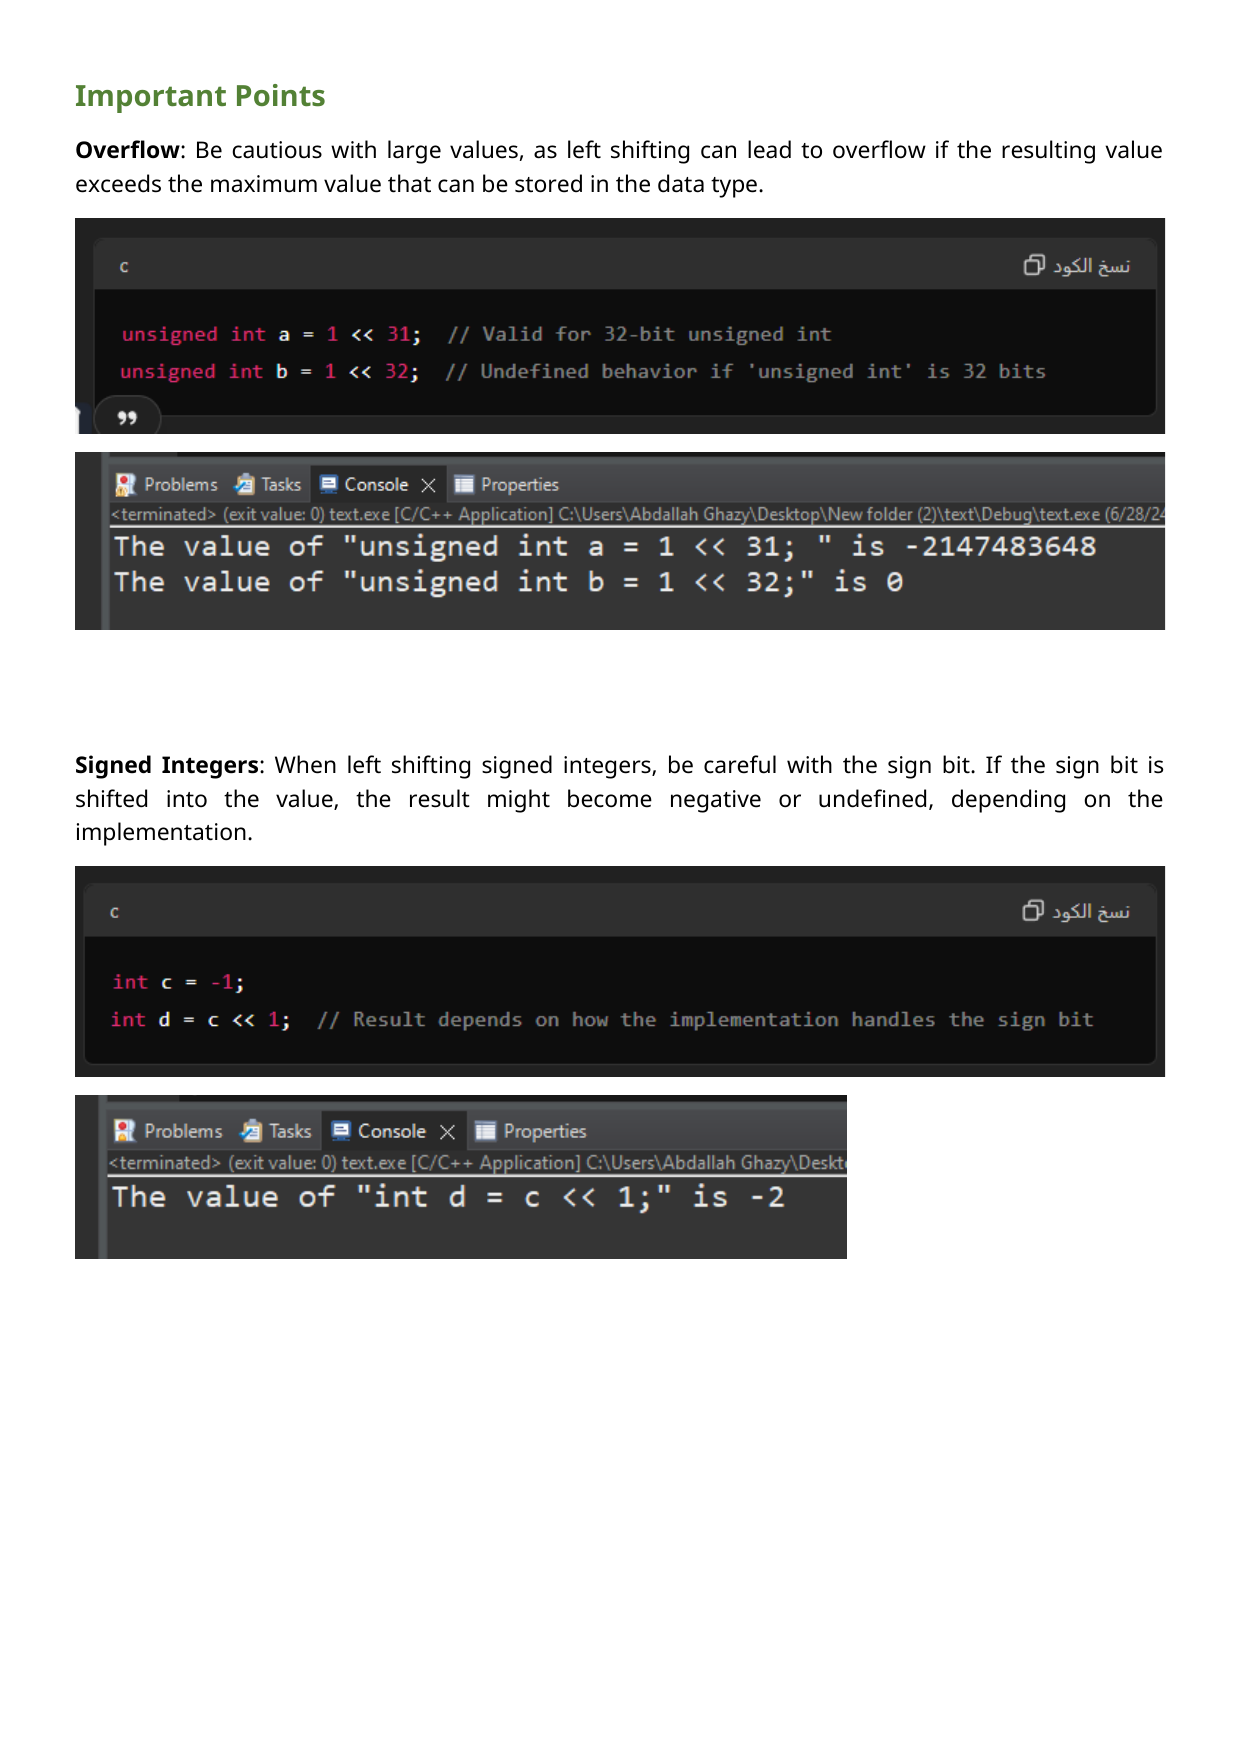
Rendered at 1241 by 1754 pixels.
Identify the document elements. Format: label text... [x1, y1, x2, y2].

picture [75, 1095, 847, 1259]
text Important Points [75, 75, 1165, 115]
picture [75, 866, 1166, 1077]
text Overflow: Be cautious with large values, as left shifting can lead to overflow if the resulting value exceeds the maximum value that can be stored in the data type. [75, 134, 1165, 199]
picture [75, 218, 1166, 434]
text Signed Integers: When left shifting signed integers, be careful with the sign bit. If the sign bit is shifted into the value, the result might become negative or undefined, depending on the implementation. [75, 749, 1165, 848]
picture [75, 452, 1166, 630]
